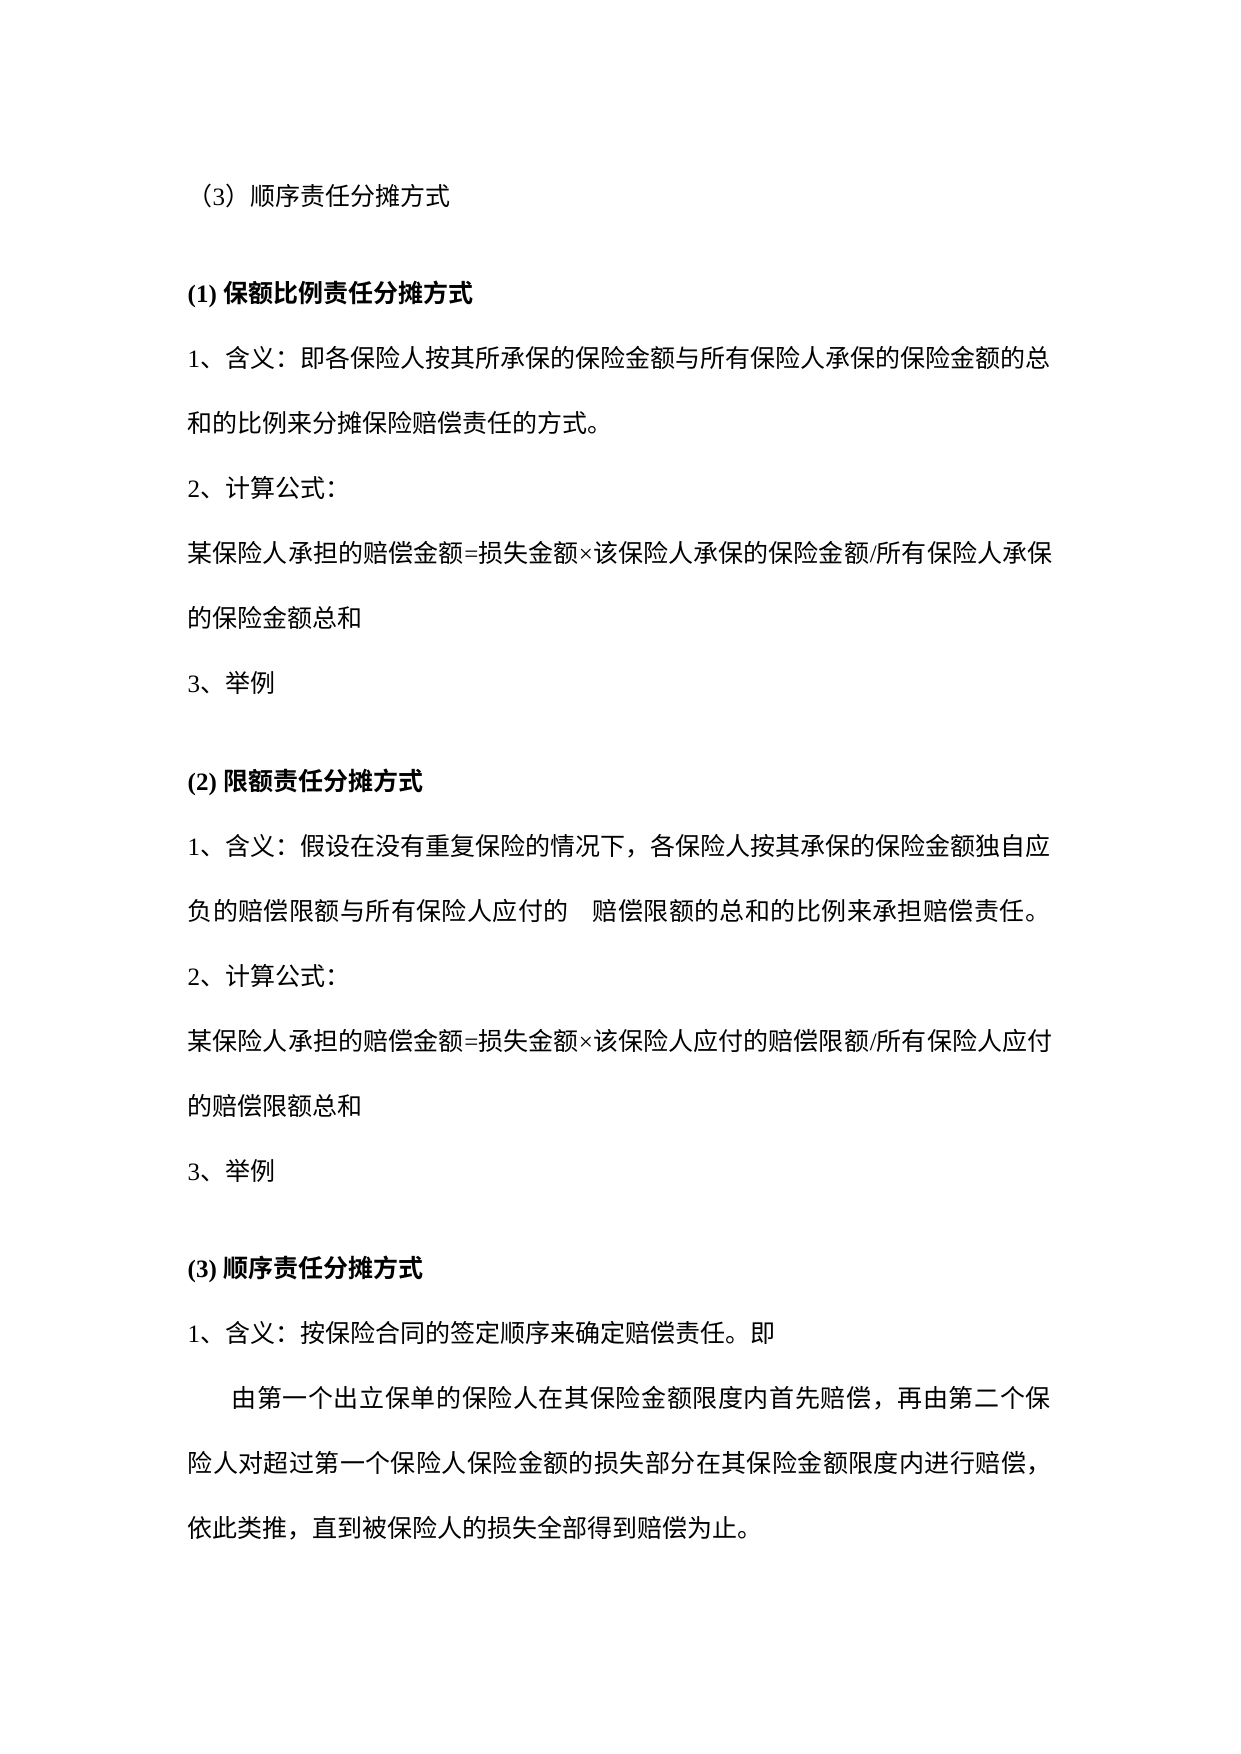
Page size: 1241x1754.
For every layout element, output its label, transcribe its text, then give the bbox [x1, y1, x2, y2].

text 某保险人承担的赔偿金额=损失金额×该保险人应付的赔偿限额/所有保险人应付的赔偿限额总和 [187, 1007, 1053, 1137]
text 3、举例 [187, 649, 1053, 714]
text （3）顺序责任分摊方式 [187, 162, 1053, 227]
text 1、含义：假设在没有重复保险的情况下，各保险人按其承保的保险金额独自应负的赔偿限额与所有保险人应付的 赔偿限额的总和的比例来承担赔偿责任。 2、计算公式： [187, 812, 1053, 1007]
text 某保险人承担的赔偿金额=损失金额×该保险人承保的保险金额/所有保险人承保的保险金额总和 [187, 519, 1053, 649]
text 由第一个出立保单的保险人在其保险金额限度内首先赔偿，再由第二个保险人对超过第一个保险人保险金额的损失部分在其保险金额限度内进行赔偿，依此类推，直到被保险人的损失全部得到赔偿为止。 [187, 1364, 1053, 1559]
text 2、计算公式： [187, 454, 1053, 519]
text 1、含义：按保险合同的签定顺序来确定赔偿责任。即 [187, 1299, 1053, 1364]
subtitle (1) 保额比例责任分摊方式 [187, 259, 1053, 324]
text 1、含义：即各保险人按其所承保的保险金额与所有保险人承保的保险金额的总和的比例来分摊保险赔偿责任的方式。 [187, 324, 1053, 454]
subtitle (2) 限额责任分摊方式 [187, 747, 1053, 812]
subtitle (3) 顺序责任分摊方式 [187, 1234, 1053, 1299]
text 3、举例 [187, 1137, 1053, 1202]
